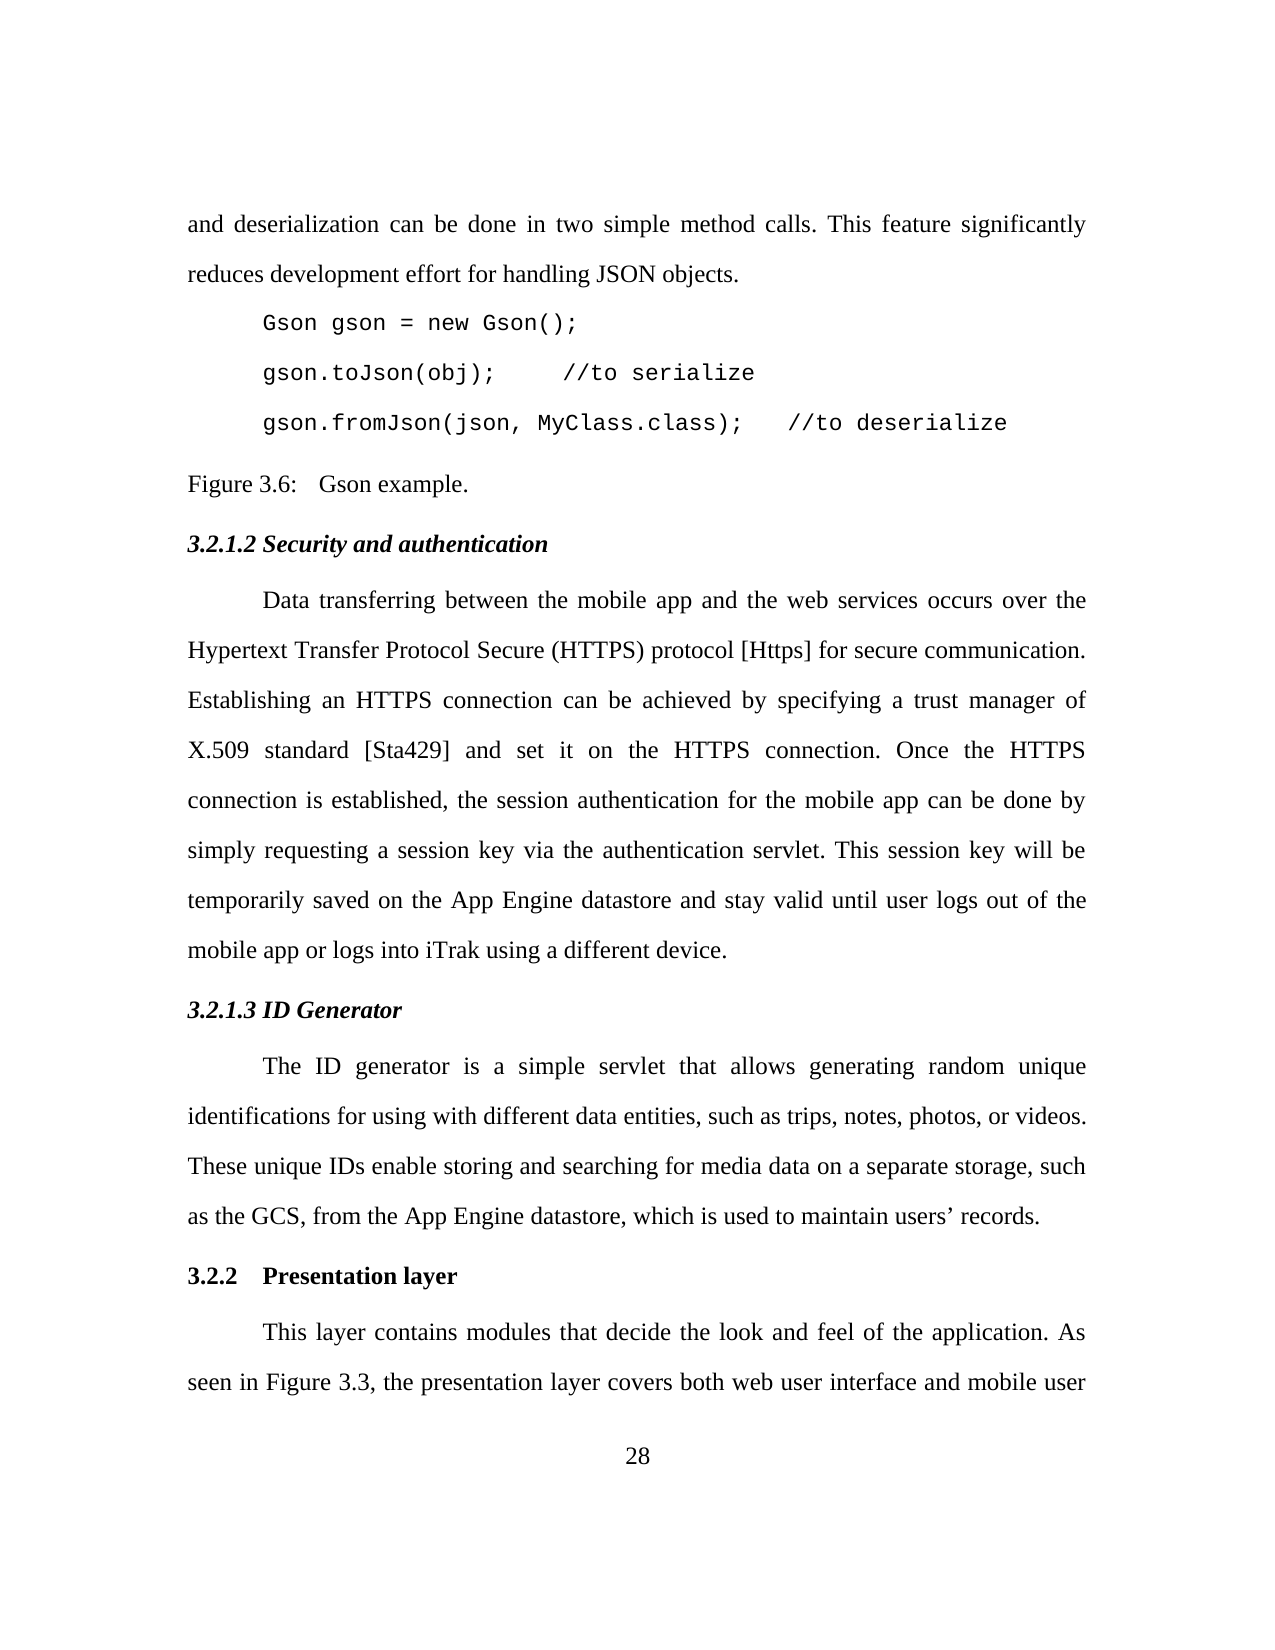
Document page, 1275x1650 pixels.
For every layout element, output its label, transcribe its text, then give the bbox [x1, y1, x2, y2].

subtitle 3.2.1.3 ID Generator [187, 995, 1087, 1024]
text gson.fromJson(json, MyClass.class); //to deserialize [187, 387, 1087, 437]
text Data transferring between the mobile app and the web services occurs over the Hypertext Transfer Protocol Secure (HTTPS) protocol [Https] for secure communication. Establishing an HTTPS connection can be achieved by specifying a trust manager of X.509 standard [Sta429] and set it on the HTTPS connection. Once the HTTPS connection is established, the session authentication for the mobile app can be done by simply requesting a session key via the authentication servlet. This session key will be temporarily saved on the App Engine datastore and stay valid until user logs out of the mobile app or logs into iTrak using a different device. [187, 564, 1087, 964]
text The ID generator is a simple servlet that allows generating random unique identifications for using with different data entities, such as trips, notes, photos, or videos. These unique IDs enable storing and searching for media data on a separate storage, such as the GCS, from the App Engine datastore, which is used to maintain users’ records. [187, 1030, 1087, 1230]
text Gson gson = new Gson(); [187, 287, 1087, 337]
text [187, 1296, 1087, 1396]
subtitle 3.2.1.2 Security and authentication [187, 529, 1087, 557]
text gson.toJson(obj); //to serialize [187, 337, 1087, 387]
subtitle 3.2.2 Presentation layer [187, 1261, 1087, 1290]
subtitle Figure 3.6: Gson example. [187, 469, 1087, 497]
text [187, 187, 1087, 287]
